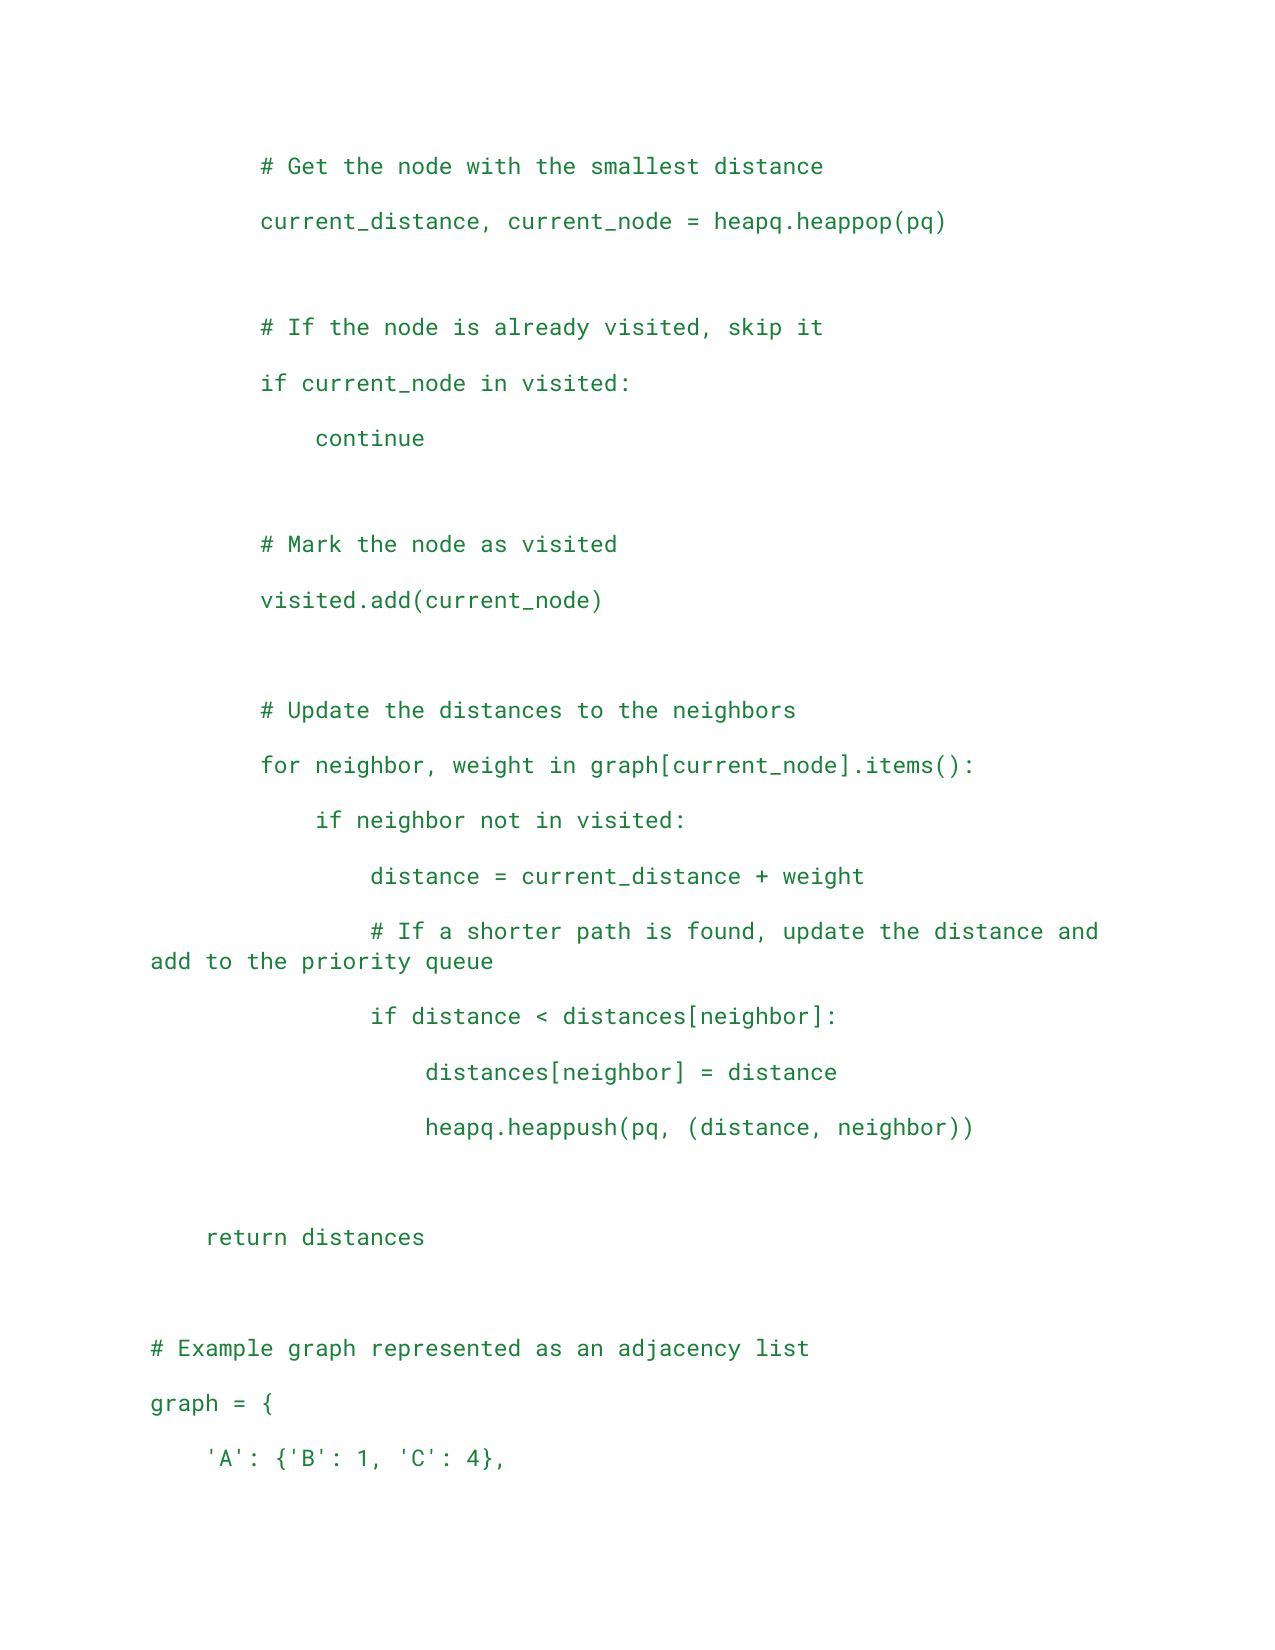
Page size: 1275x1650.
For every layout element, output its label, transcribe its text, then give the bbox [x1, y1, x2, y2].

text return distances [150, 1221, 1125, 1252]
text # Example graph represented as an adjacency list [150, 1332, 1125, 1362]
text current_distance, current_node = heapq.heappop(pq) [150, 205, 1125, 235]
text # If a shorter path is found, update the distance and add to the priority queue [150, 915, 1125, 976]
text distances[neighbor] = distance [150, 1056, 1125, 1086]
text 'A': {'B': 1, 'C': 4}, [150, 1442, 1125, 1472]
text if current_node in visited: [150, 367, 1125, 397]
text graph = { [150, 1387, 1125, 1417]
text for neighbor, weight in graph[current_node].items(): [150, 749, 1125, 780]
text # Update the distances to the neighbors [150, 694, 1125, 724]
text # If the node is already visited, skip it [150, 312, 1125, 342]
text heapq.heappush(pq, (distance, neighbor)) [150, 1111, 1125, 1141]
text if neighbor not in visited: [150, 805, 1125, 835]
text # Get the node with the smallest distance [150, 150, 1125, 180]
text # Mark the node as visited [150, 529, 1125, 559]
text if distance < distances[neighbor]: [150, 1001, 1125, 1031]
text continue [150, 422, 1125, 452]
text distance = current_distance + weight [150, 860, 1125, 890]
text visited.add(current_node) [150, 584, 1125, 614]
